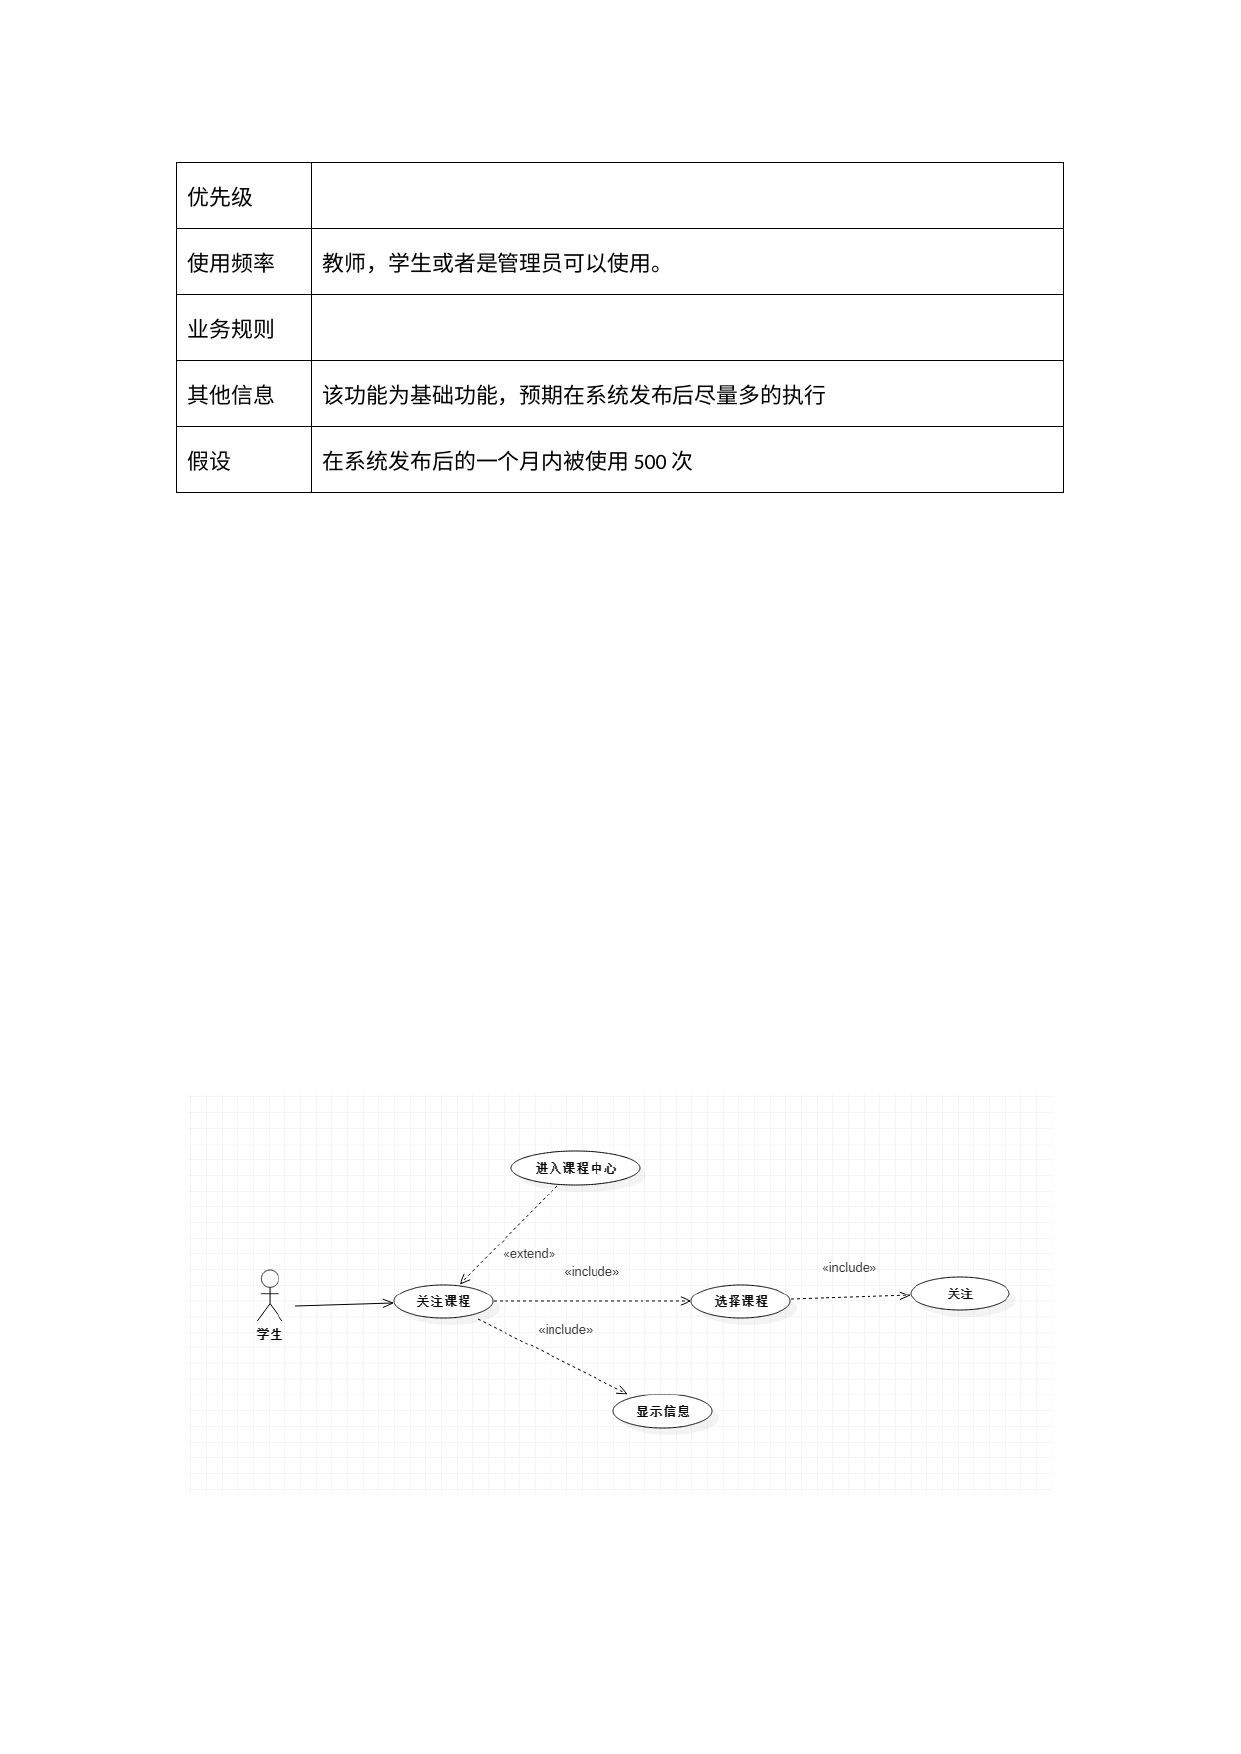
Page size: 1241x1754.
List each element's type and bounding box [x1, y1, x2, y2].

picture [187, 1094, 1052, 1495]
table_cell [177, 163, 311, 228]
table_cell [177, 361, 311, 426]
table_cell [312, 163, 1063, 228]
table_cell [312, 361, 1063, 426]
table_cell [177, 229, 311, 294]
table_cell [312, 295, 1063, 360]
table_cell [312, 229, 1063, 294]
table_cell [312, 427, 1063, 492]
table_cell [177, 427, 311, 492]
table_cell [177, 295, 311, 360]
